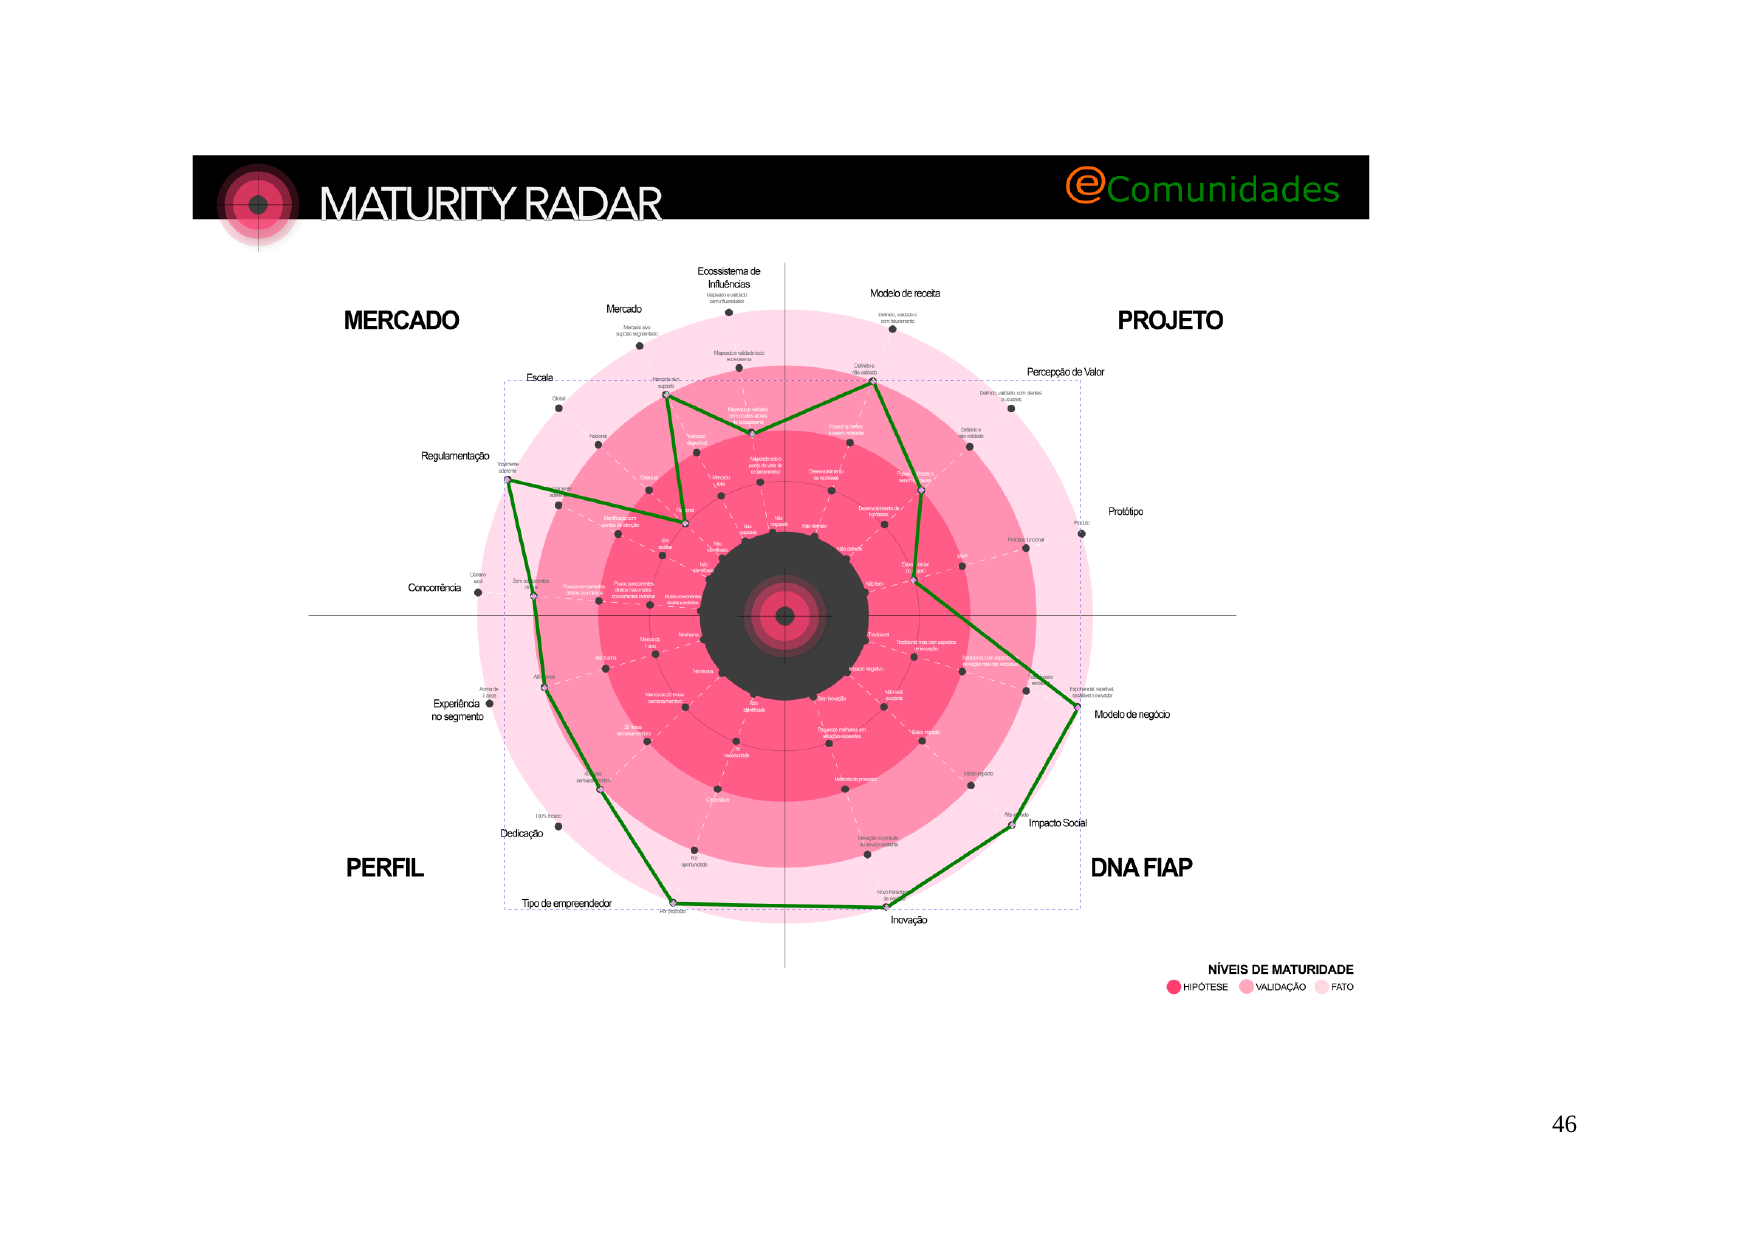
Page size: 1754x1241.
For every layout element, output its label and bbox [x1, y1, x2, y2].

picture [177, 147, 1383, 1000]
